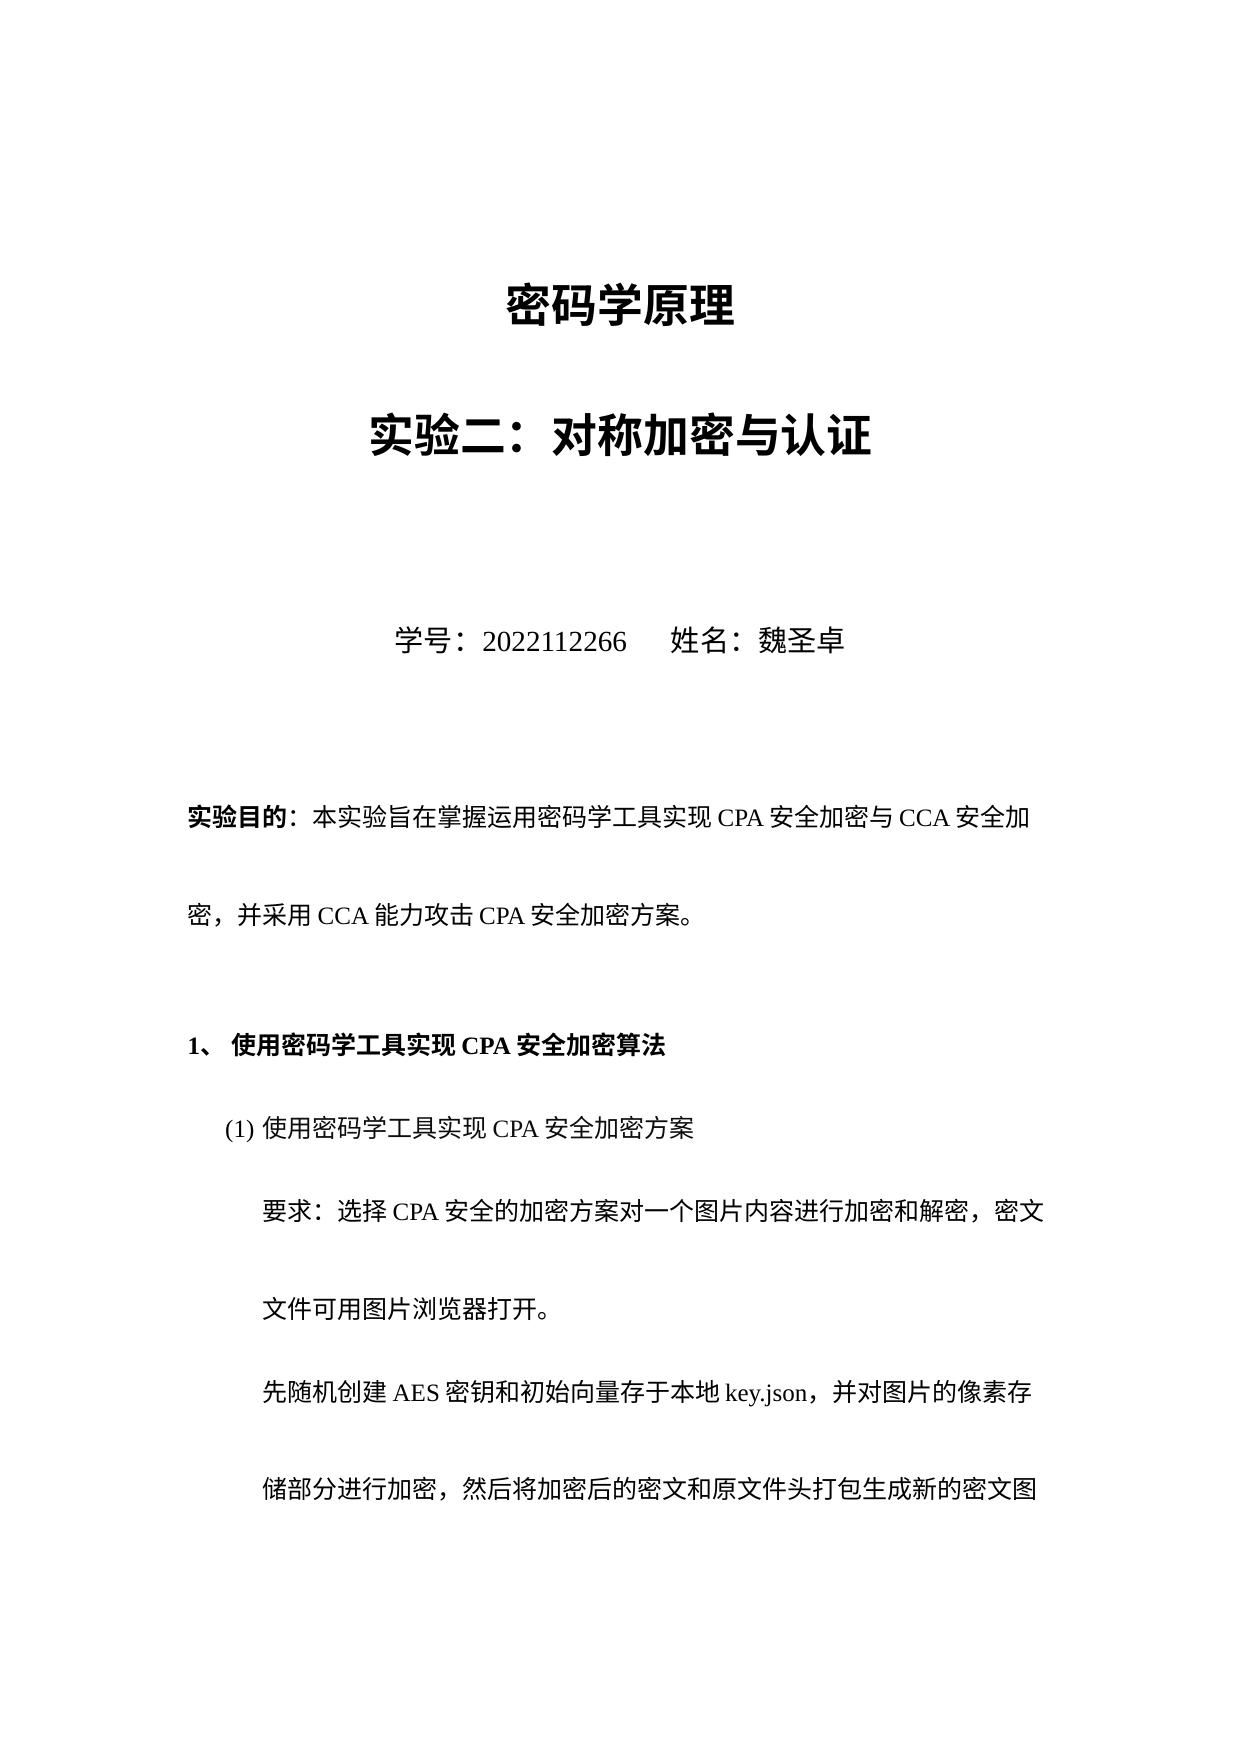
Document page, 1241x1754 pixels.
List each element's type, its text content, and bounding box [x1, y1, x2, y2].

text 密码学原理 [187, 253, 1053, 351]
list 使用密码学工具实现CPA安全加密算法 [187, 1011, 1053, 1076]
list 使用密码学工具实现CPA安全加密方案 [225, 1094, 1053, 1159]
text 学号：2022112266 姓名：魏圣卓 [187, 606, 1053, 671]
list 要求：选择CPA安全的加密方案对一个图片内容进行加密和解密，密文文件可用图片浏览器打开。 [262, 1177, 1053, 1340]
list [262, 1358, 1053, 1520]
text 实验二：对称加密与认证 [187, 384, 1053, 481]
text 实验目的：本实验旨在掌握运用密码学工具实现CPA安全加密与CCA安全加密，并采用CCA能力攻击CPA安全加密方案。 [187, 783, 1053, 946]
